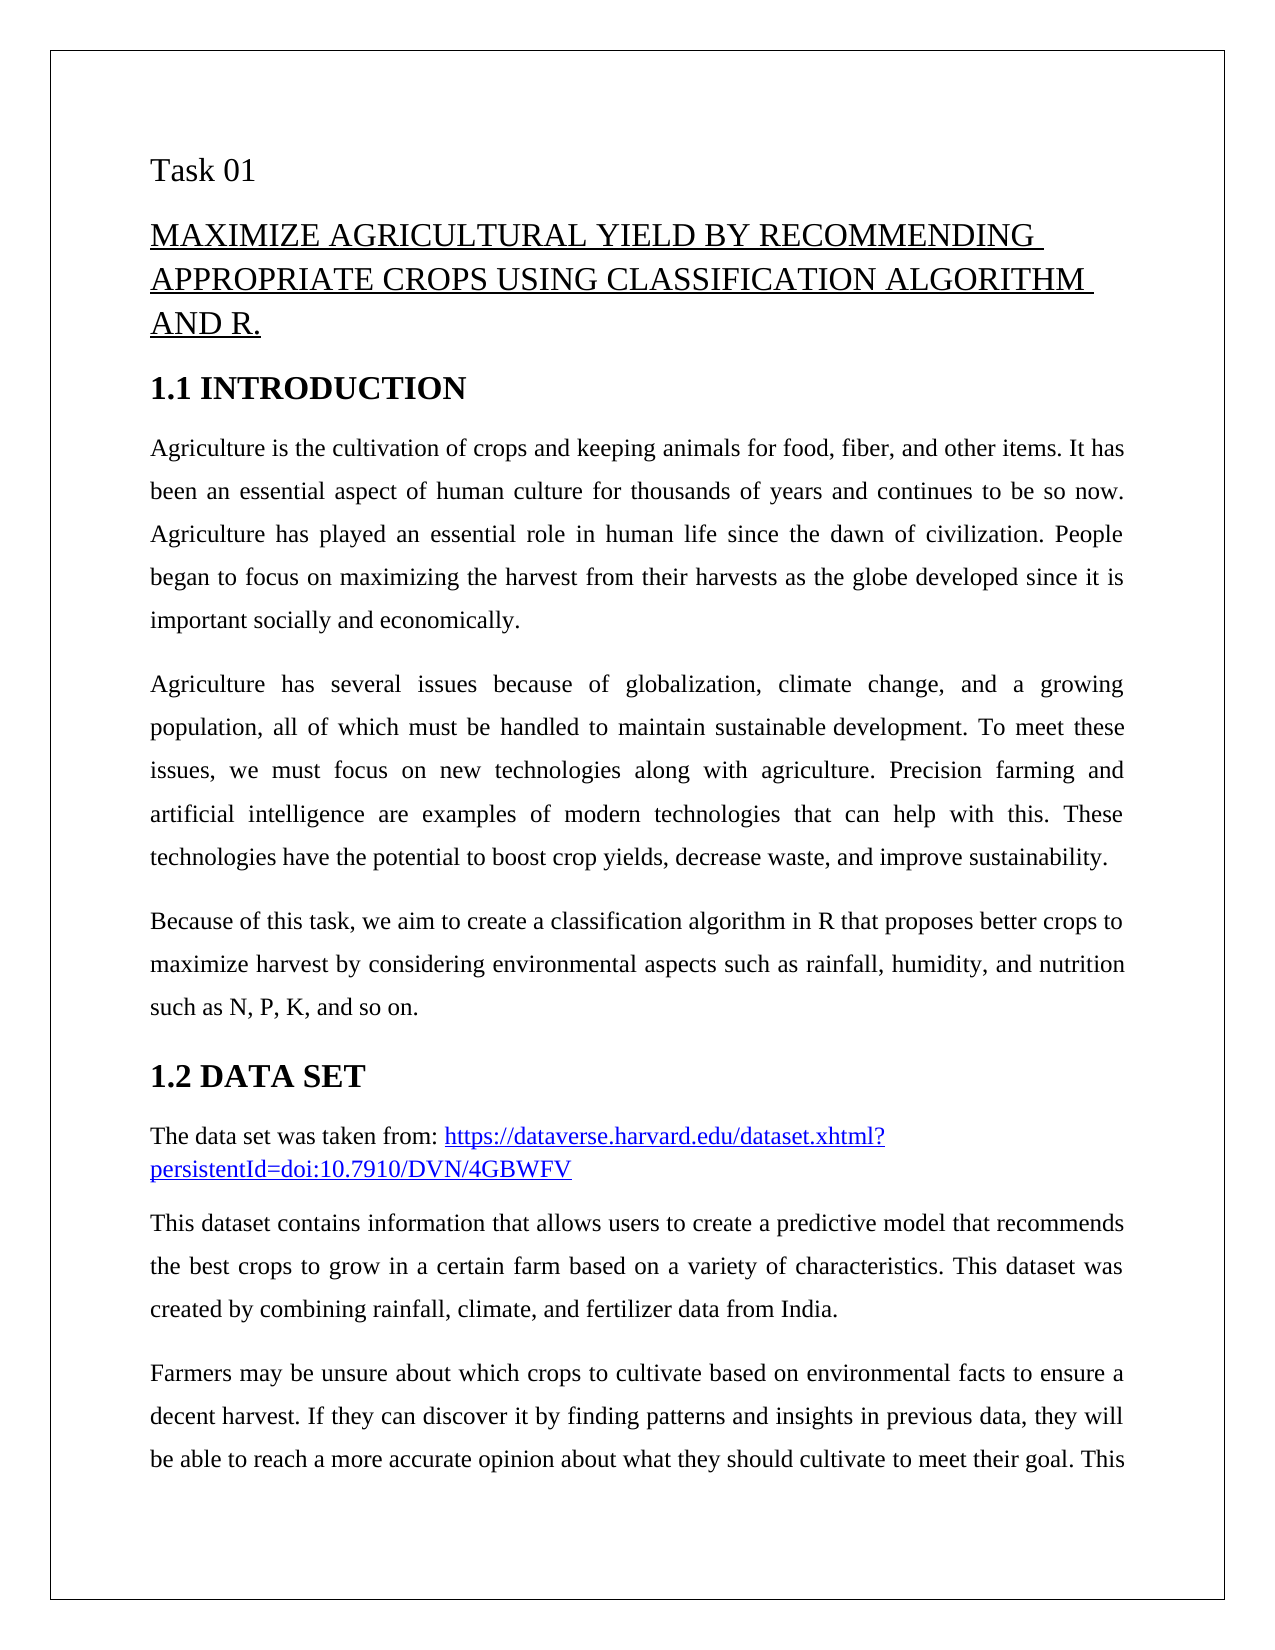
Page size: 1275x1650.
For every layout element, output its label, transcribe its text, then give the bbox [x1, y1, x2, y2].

text Agriculture has several issues because of globalization, climate change, and a growing population, all of which must be handled to maintain sustainable development. To meet these issues, we must focus on new technologies along with agriculture. Precision farming and artificial intelligence are examples of modern technologies that can help with this. These technologies have the potential to boost crop yields, decrease waste, and improve sustainability. [150, 669, 1125, 871]
text The data set was taken from: https://dataverse.harvard.edu/dataset.xhtml?persistentId=doi:10.7910/DVN/4GBWFV [150, 1121, 1125, 1183]
text 1.1 INTRODUCTION [150, 368, 1125, 406]
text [150, 1358, 1125, 1473]
text Agriculture is the cultivation of crops and keeping animals for food, fiber, and other items. It has been an essential aspect of human culture for thousands of years and continues to be so now. Agriculture has played an essential role in human life since the dawn of civilization. People began to focus on maximizing the harvest from their harvests as the globe developed since it is important socially and economically. [150, 433, 1125, 634]
text 1.2 DATA SET [150, 1056, 1125, 1094]
text Because of this task, we aim to create a classification algorithm in R that proposes better crops to maximize harvest by considering environmental aspects such as rainfall, humidity, and nutrition such as N, P, K, and so on. [150, 906, 1125, 1021]
text This dataset contains information that allows users to create a predictive model that recommends the best crops to grow in a certain farm based on a variety of characteristics. This dataset was created by combining rainfall, climate, and fertilizer data from India. [150, 1208, 1125, 1323]
text MAXIMIZE AGRICULTURAL YIELD BY RECOMMENDING APPROPRIATE CROPS USING CLASSIFICATION ALGORITHM AND R. [150, 215, 1125, 341]
text Task 01 [150, 150, 1125, 188]
